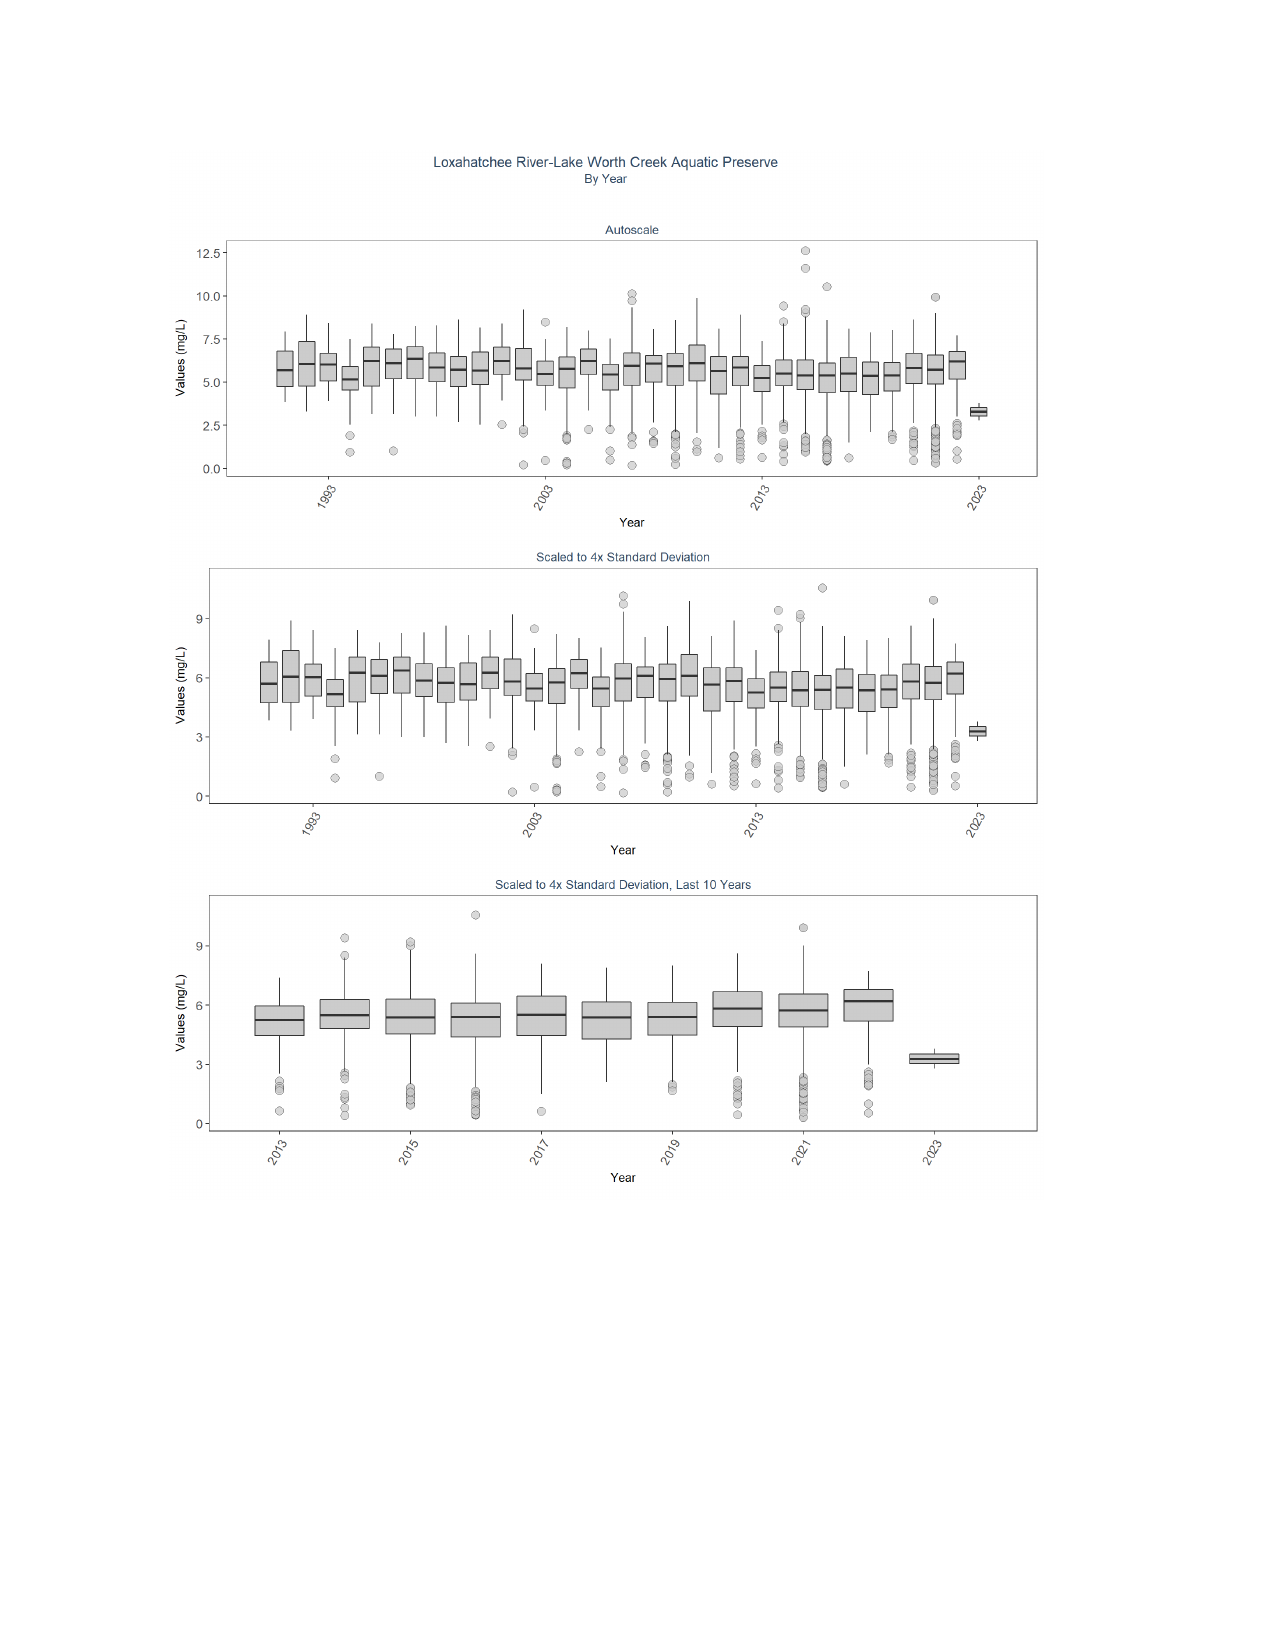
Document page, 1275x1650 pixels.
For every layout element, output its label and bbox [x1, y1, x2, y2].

picture [168, 150, 1044, 1200]
